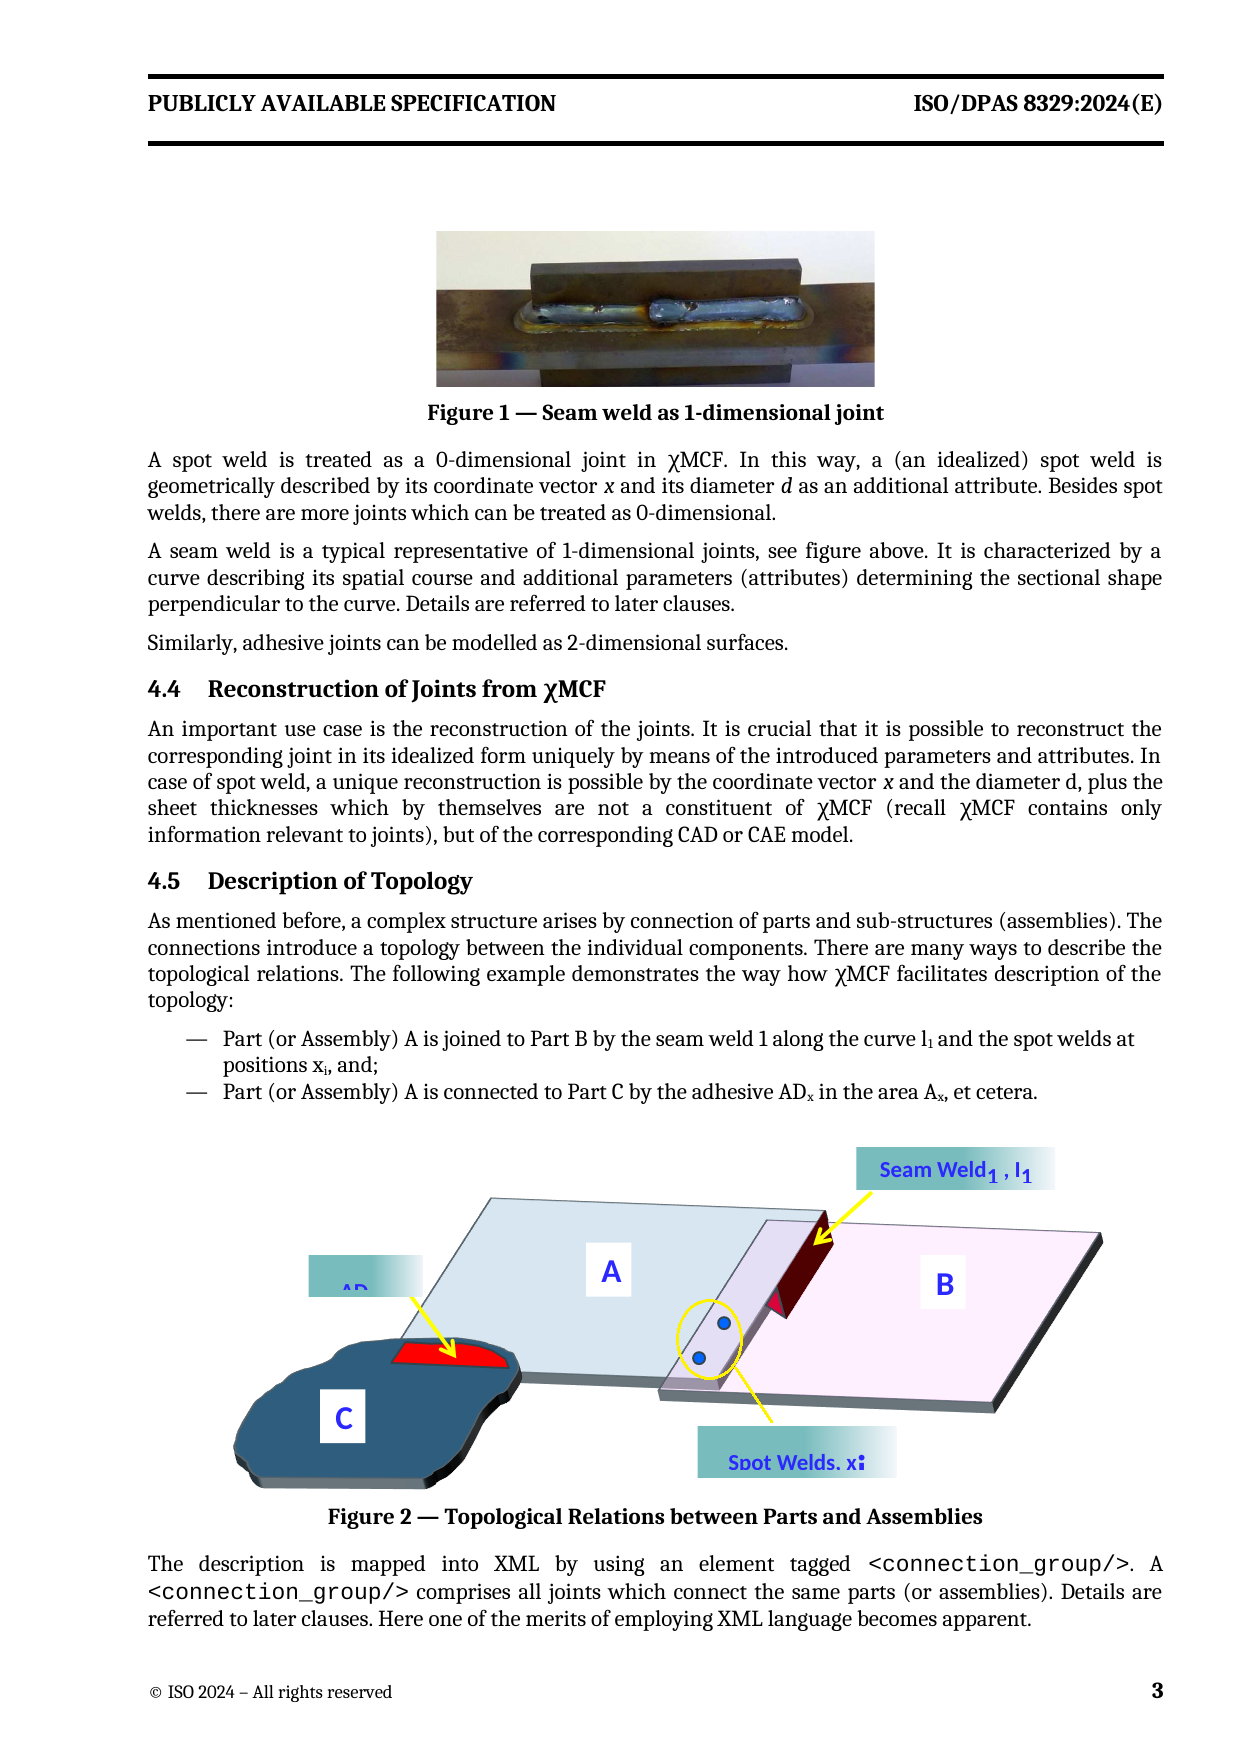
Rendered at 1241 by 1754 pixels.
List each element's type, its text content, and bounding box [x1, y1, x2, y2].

text As mentioned before, a complex structure arises by connection of parts and sub-structures (assemblies). The connections introduce a topology between the individual components. There are many ways to describe the topological relations. The following example demonstrates the way how χMCF facilitates description of the topology: [148, 908, 1163, 1013]
text A seam weld is a typical representative of 1-dimensional joints, see figure above. It is characterized by a curve describing its spatial course and additional parameters (attributes) determining the sectional shape perpendicular to the curve. Details are referred to later clauses. [148, 538, 1163, 617]
text Figure 2 — Topological Relations between Parts and Assemblies [148, 1504, 1163, 1530]
subtitle Description of Topology [148, 867, 1163, 895]
text Figure 1 — Seam weld as 1-dimensional joint [148, 399, 1163, 426]
text A spot weld is treated as a 0-dimensional joint in χMCF. In this way, a (an idealized) spot weld is geometrically described by its coordinate vector x and its diameter d as an additional attribute. Besides spot welds, there are more joints which can be treated as 0-dimensional. [148, 447, 1163, 526]
list Part (or Assembly) A is connected to Part C by the adhesive ADx in the area Ax, et cetera. [185, 1078, 1163, 1105]
text The description is mapped into XML by using an element tagged <connection_group/>. A <connection_group/> comprises all joints which connect the same parts (or assemblies). Details are referred to later clauses. Here one of the merits of employing XML language becomes apparent. [148, 1551, 1163, 1632]
picture [206, 1105, 1105, 1492]
list Part (or Assembly) A is joined to Part B by the seam weld 1 along the curve l1 and the spot welds at positions xi, and; [185, 1026, 1163, 1078]
subtitle Reconstruction of Joints from χMCF [148, 675, 1163, 704]
text An important use case is the reconstruction of the joints. It is crucial that it is possible to reconstruct the corresponding joint in its idealized form uniquely by means of the introduced parameters and attributes. In case of spot weld, a unique reconstruction is possible by the coordinate vector x and the diameter d, plus the sheet thicknesses which by themselves are not a constituent of χMCF (recall χMCF contains only information relevant to joints), but of the corresponding CAD or CAE model. [148, 716, 1163, 848]
picture [436, 231, 875, 387]
text Similarly, adhesive joints can be modelled as 2-dimensional surfaces. [148, 630, 1163, 656]
